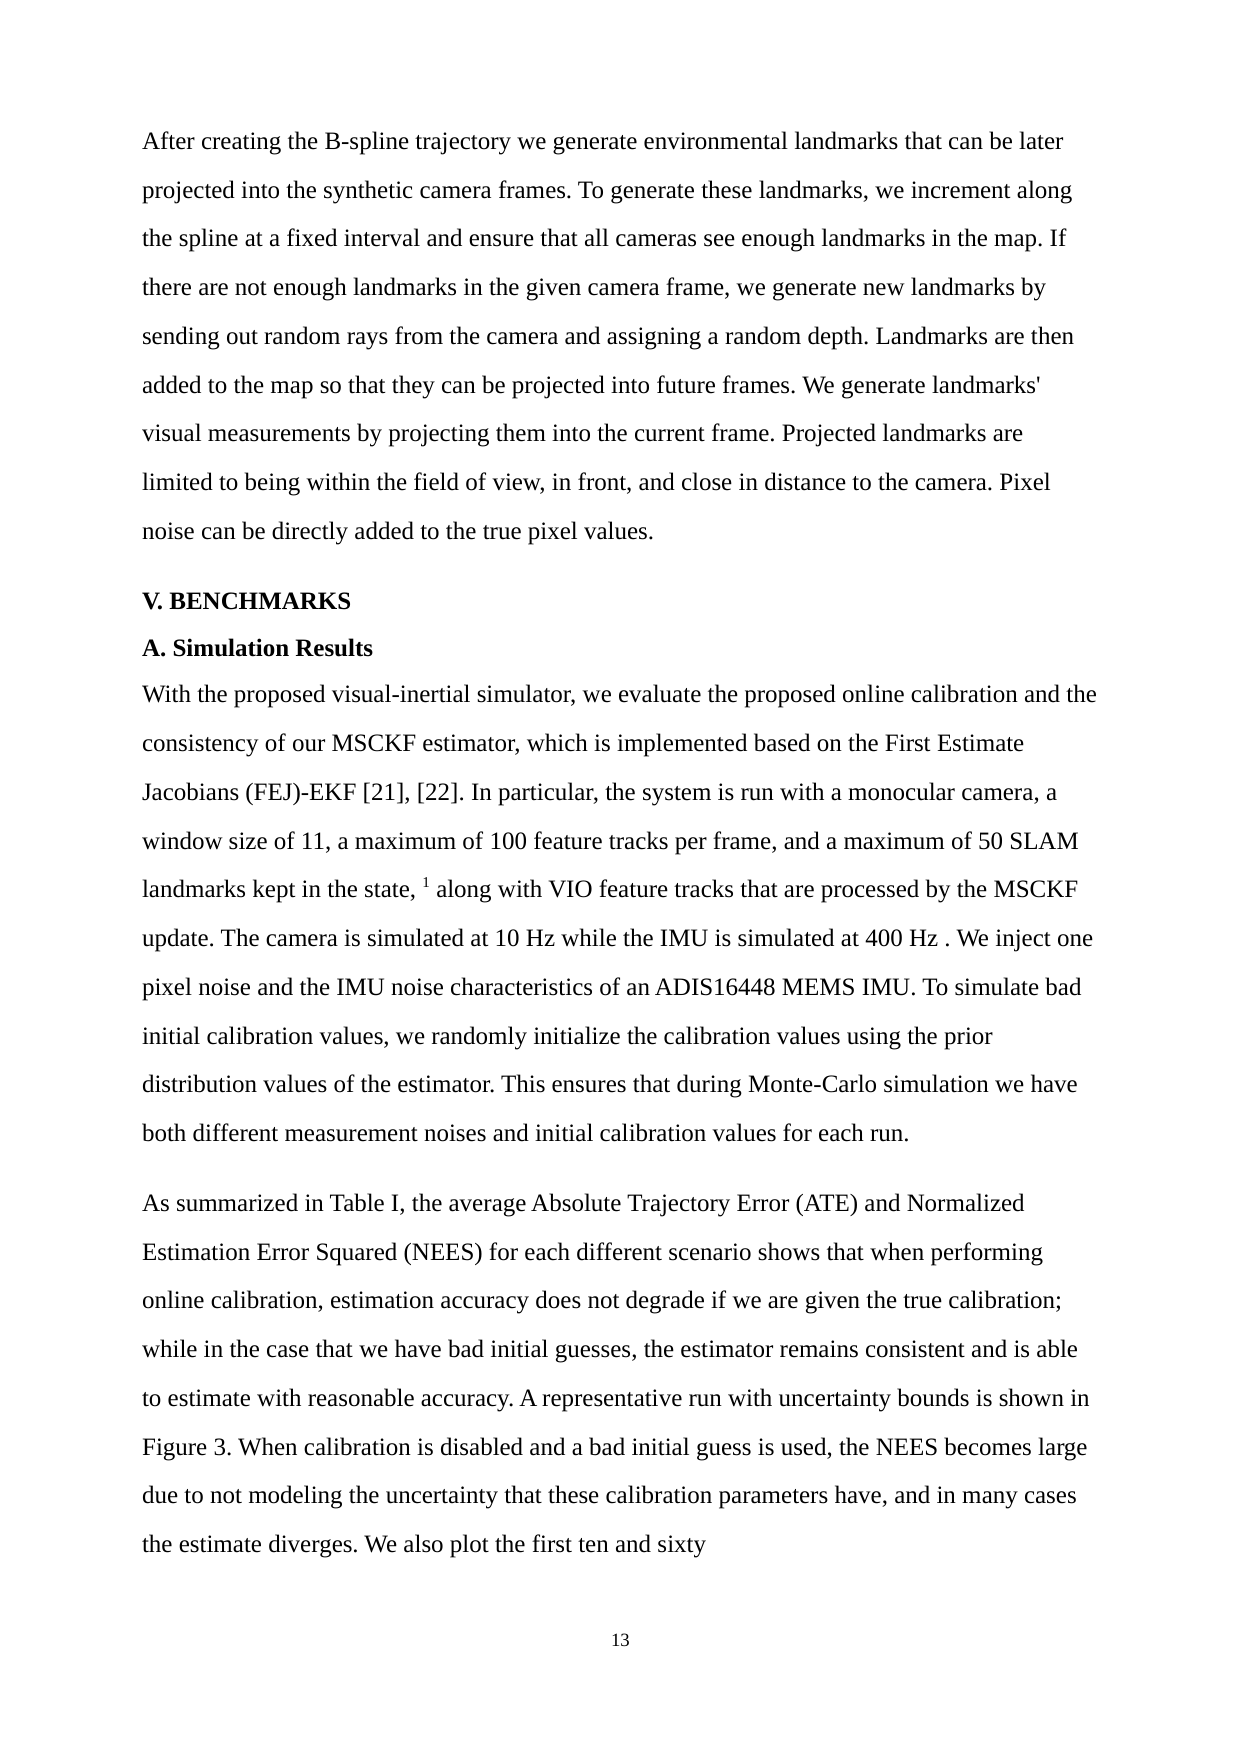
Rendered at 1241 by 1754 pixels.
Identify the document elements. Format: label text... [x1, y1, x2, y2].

text As summarized in Table I, the average Absolute Trajectory Error (ATE) and Normalized Estimation Error Squared (NEES) for each different scenario shows that when performing online calibration, estimation accuracy does not degrade if we are given the true calibration; while in the case that we have bad initial guesses, the estimator remains consistent and is able to estimate with reasonable accuracy. A representative run with uncertainty bounds is shown in Figure 3. When calibration is disabled and a bad initial guess is used, the NEES becomes large due to not modeling the uncertainty that these calibration parameters have, and in many cases the estimate diverges. We also plot the first ten and sixty [142, 1186, 1098, 1560]
text After creating the B-spline trajectory we generate environmental landmarks that can be later projected into the synthetic camera frames. To generate these landmarks, we increment along the spline at a fixed interval and ensure that all cameras see enough landmarks in the map. If there are not enough landmarks in the given camera frame, we generate new landmarks by sending out random rays from the camera and assigning a random depth. Landmarks are then added to the map so that they can be projected into future frames. We generate landmarks' visual measurements by projecting them into the current frame. Projected landmarks are limited to being within the field of view, in front, and close in distance to the camera. Pixel noise can be directly added to the true pixel values. [142, 124, 1098, 547]
text A. Simulation Results [142, 631, 1098, 663]
text With the proposed visual-inertial simulator, we evaluate the proposed online calibration and the consistency of our MSCKF estimator, which is implemented based on the First Estimate Jacobians (FEJ)-EKF [21], [22]. In particular, the system is run with a monocular camera, a window size of 11, a maximum of 100 feature tracks per frame, and a maximum of 50 SLAM landmarks kept in the state, along with VIO feature tracks that are processed by the MSCKF update. The camera is simulated at 10 Hz while the IMU is simulated at 400 Hz . We inject one pixel noise and the IMU noise characteristics of an ADIS16448 MEMS IMU. To simulate bad initial calibration values, we randomly initialize the calibration values using the prior distribution values of the estimator. This ensures that during Monte-Carlo simulation we have both different measurement noises and initial calibration values for each run. [142, 678, 1098, 1149]
text V. BENCHMARKS [142, 584, 1098, 616]
